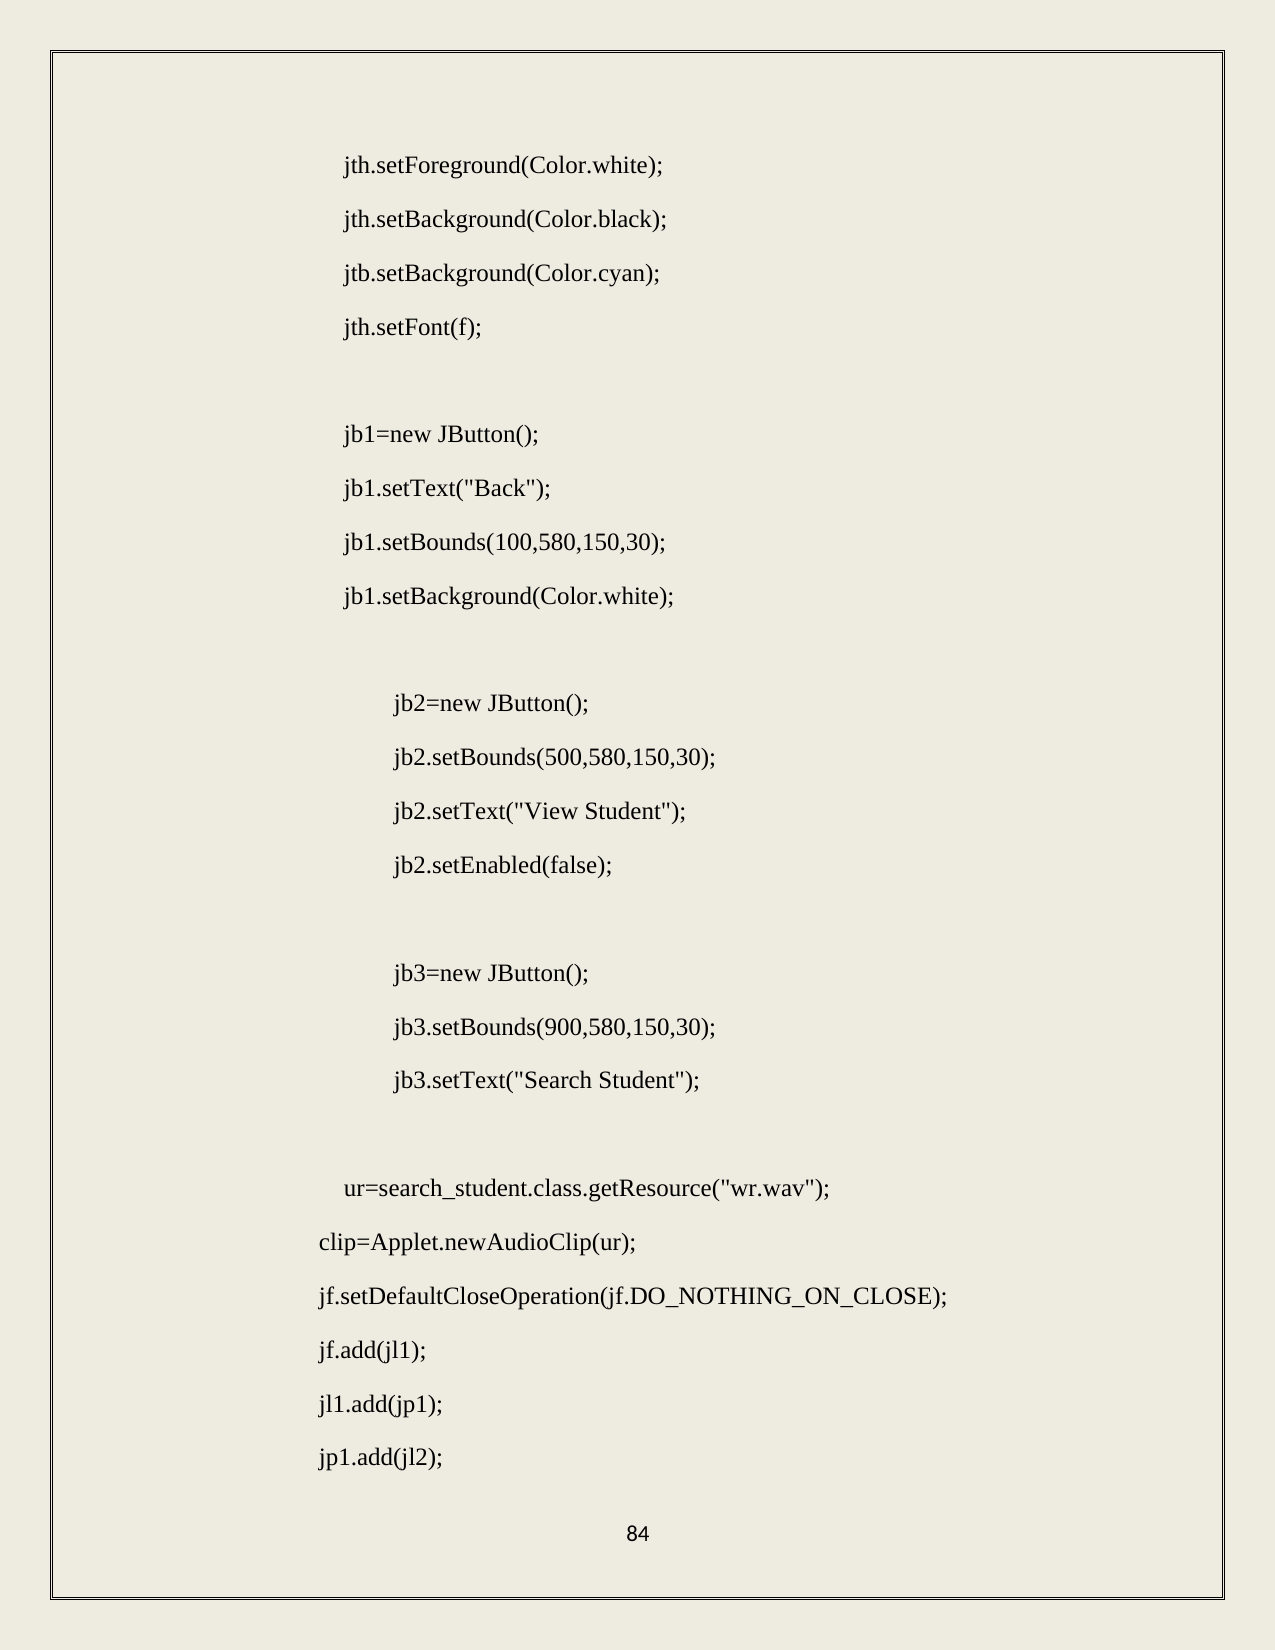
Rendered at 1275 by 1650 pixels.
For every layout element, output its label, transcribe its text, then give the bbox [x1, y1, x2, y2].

text clip=Applet.newAudioClip(ur); [150, 1227, 1125, 1256]
text jf.setDefaultCloseOperation(jf.DO_NOTHING_ON_CLOSE); [150, 1281, 1125, 1310]
text jb1.setText("Back"); [150, 473, 1125, 502]
text ur=search_student.class.getResource("wr.wav"); [150, 1173, 1125, 1202]
text jb1.setBackground(Color.white); [150, 581, 1125, 609]
text jb1.setBounds(100,580,150,30); [150, 527, 1125, 556]
text jl1.add(jp1); [150, 1389, 1125, 1417]
text jb3.setBounds(900,580,150,30); [150, 1012, 1125, 1040]
text jb1=new JButton(); [150, 419, 1125, 448]
text jth.setFont(f); [150, 312, 1125, 340]
text jth.setBackground(Color.black); [150, 204, 1125, 233]
text jf.add(jl1); [150, 1335, 1125, 1363]
text jb2.setText("View Student"); [150, 796, 1125, 825]
text jb2.setBounds(500,580,150,30); [150, 742, 1125, 771]
text jp1.add(jl2); [150, 1442, 1125, 1471]
text jb2.setEnabled(false); [150, 850, 1125, 879]
text jb3=new JButton(); [150, 958, 1125, 987]
text jth.setForeground(Color.white); [150, 150, 1125, 179]
text jtb.setBackground(Color.cyan); [150, 258, 1125, 286]
text jb3.setText("Search Student"); [150, 1066, 1125, 1094]
text jb2=new JButton(); [150, 688, 1125, 717]
